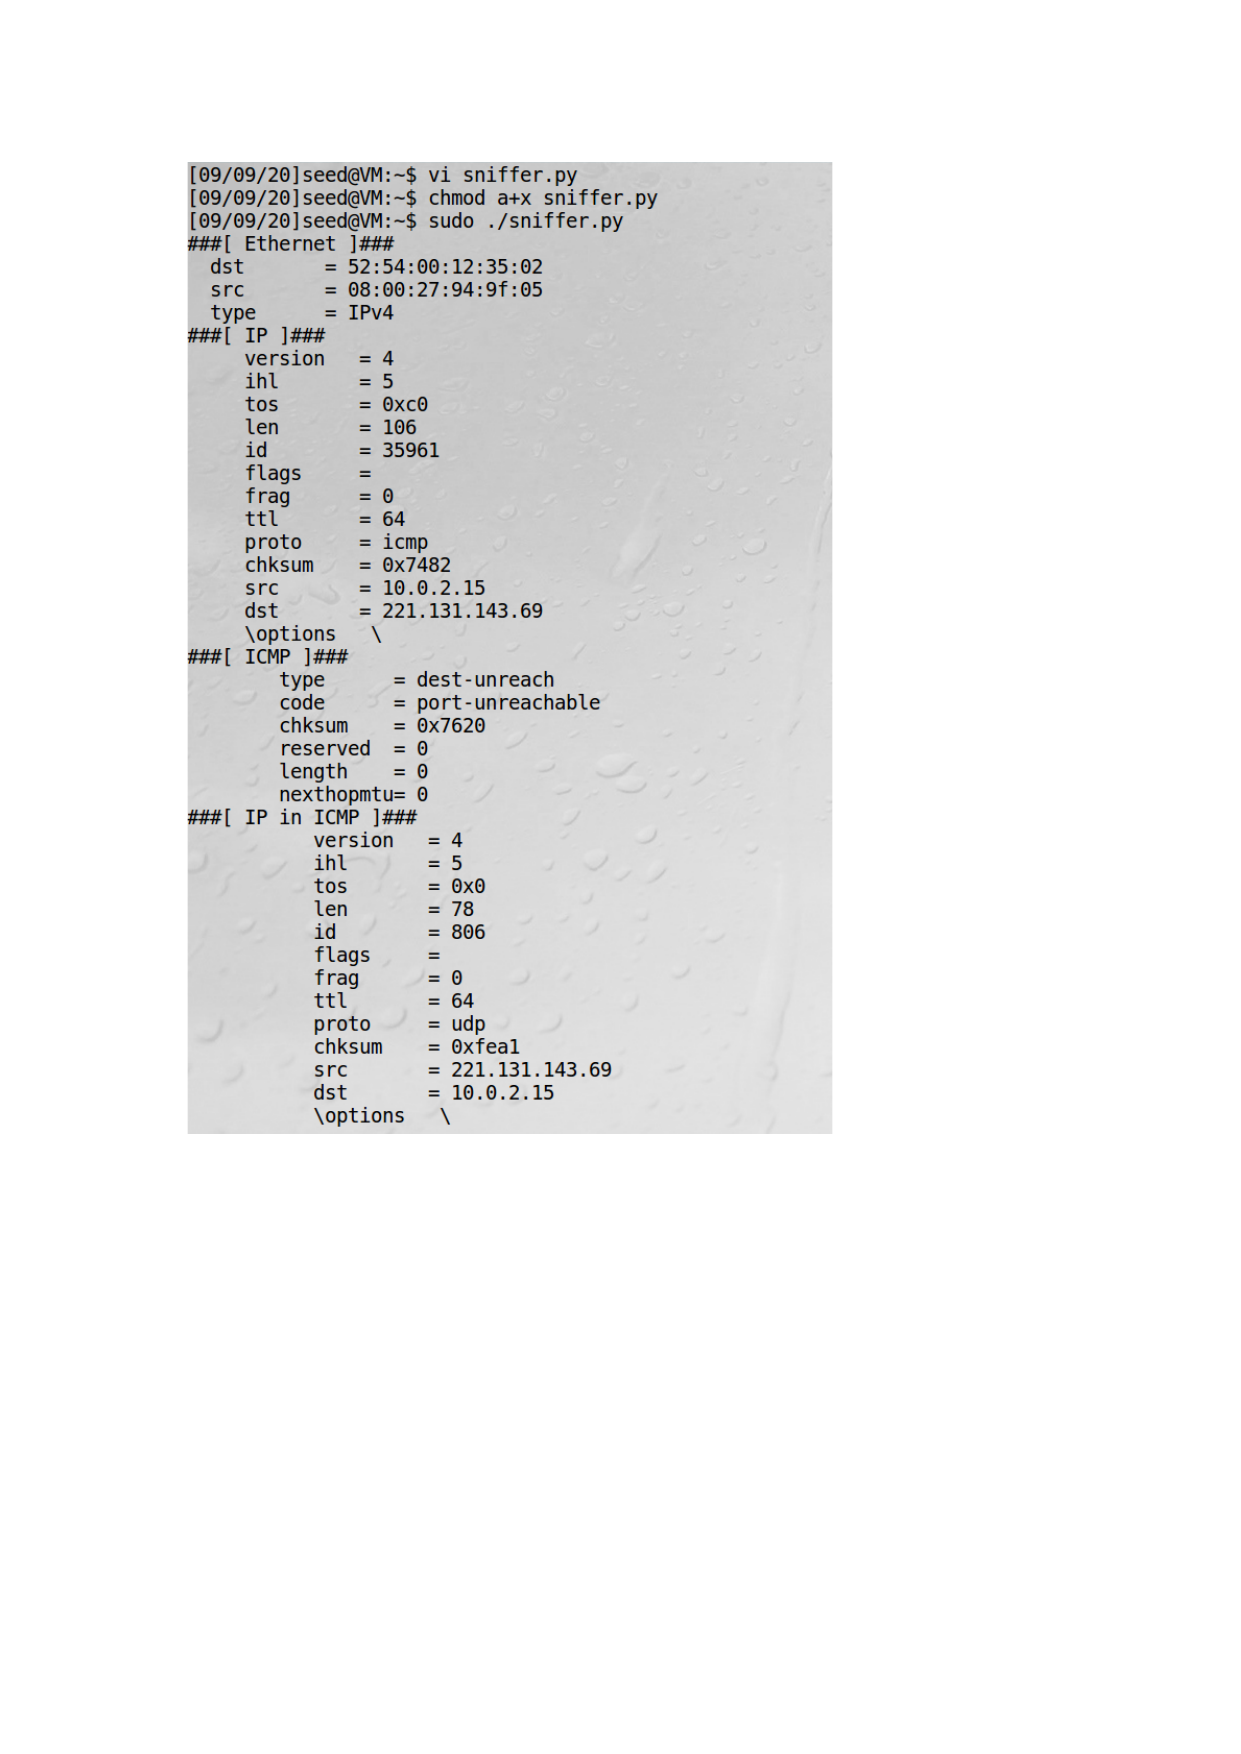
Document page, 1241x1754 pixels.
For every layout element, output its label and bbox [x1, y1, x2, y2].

picture [187, 162, 833, 1134]
